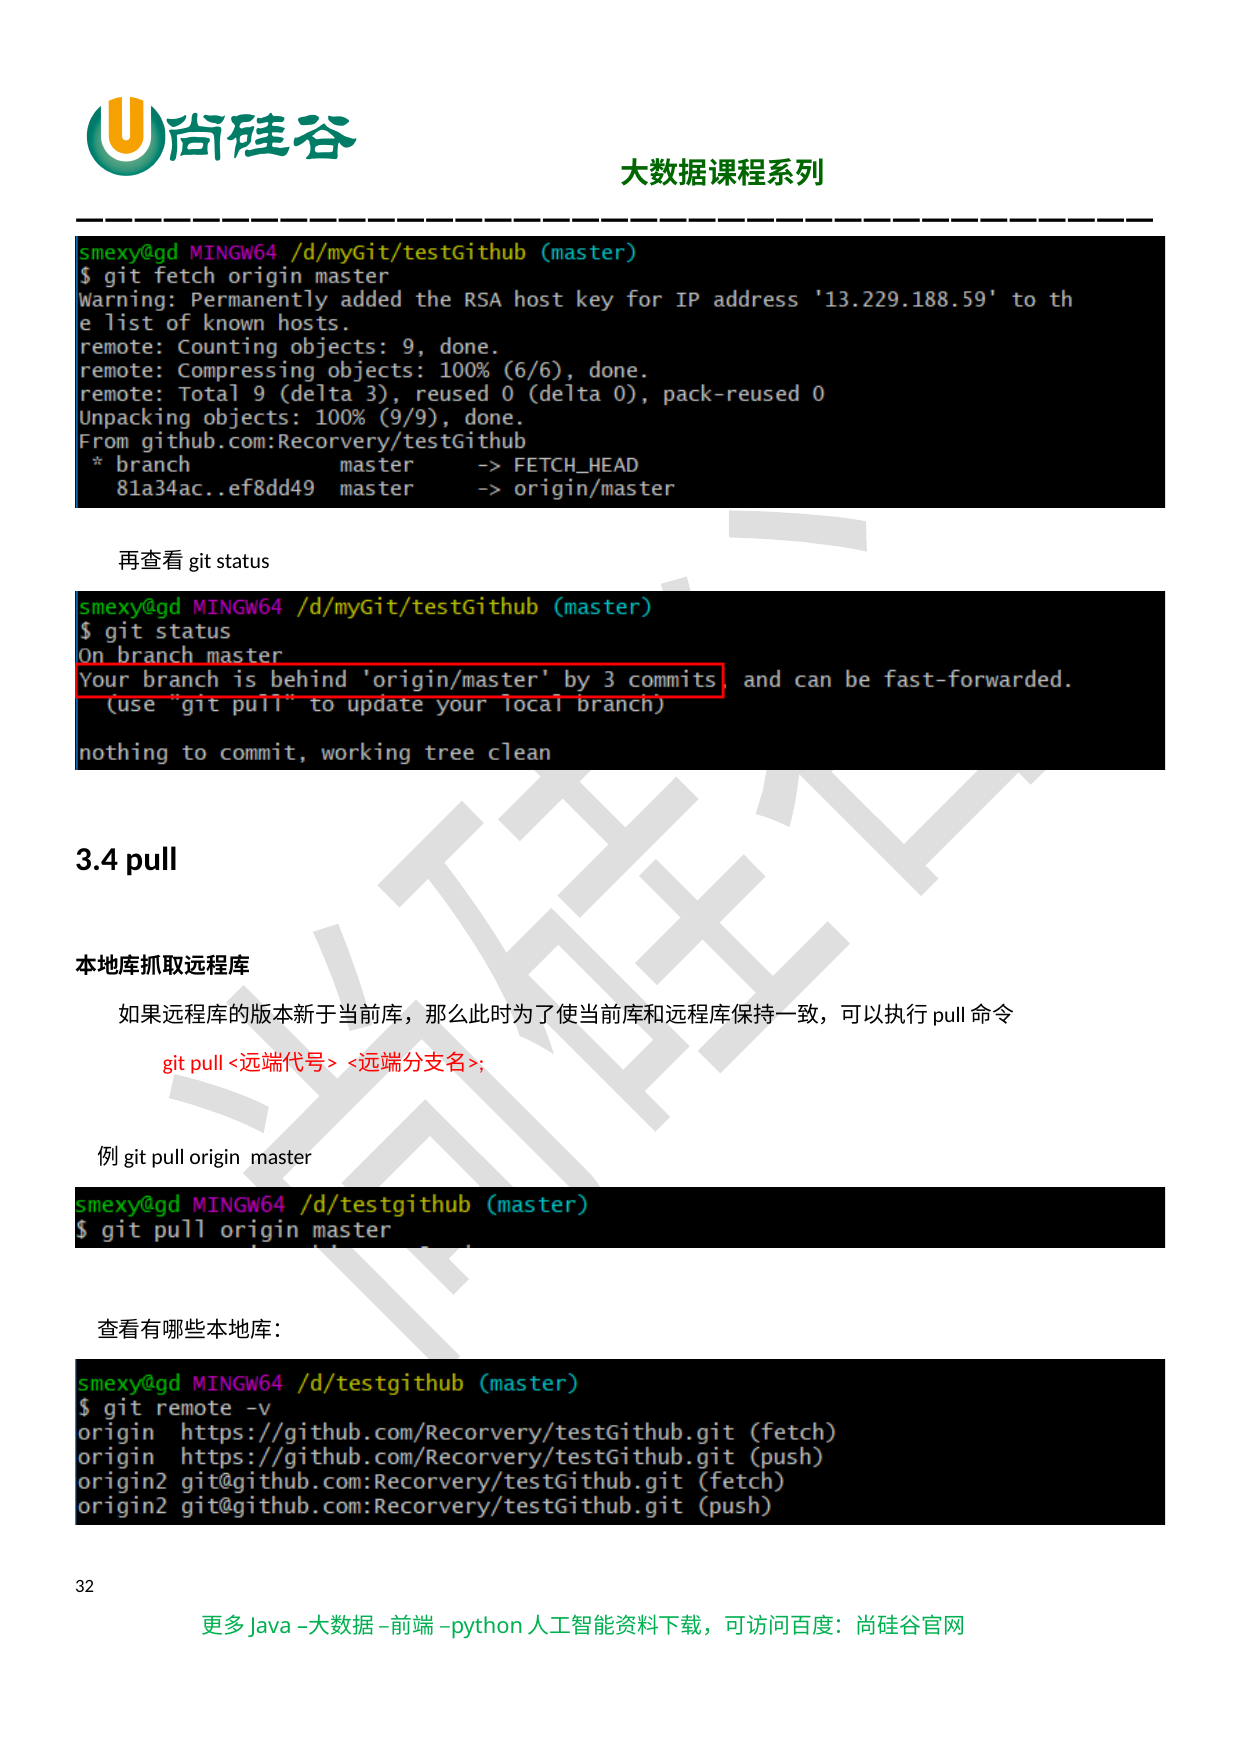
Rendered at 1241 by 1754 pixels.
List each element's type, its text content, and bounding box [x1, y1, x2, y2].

text 再查看git status [75, 543, 1165, 575]
picture [75, 88, 363, 184]
picture [75, 1187, 1166, 1248]
subtitle 3.4 pull [75, 826, 1165, 891]
text 查看有哪些本地库： [75, 1311, 1165, 1344]
picture [75, 236, 1166, 508]
text 如果远程库的版本新于当前库，那么此时为了使当前库和远程库保持一致，可以执行pull命令 [75, 996, 1165, 1029]
picture [75, 591, 1166, 770]
text 例 git pull origin master [75, 1139, 1165, 1171]
text git pull <远端代号> <远端分支名>; [75, 1045, 1165, 1077]
picture [75, 1359, 1166, 1525]
text 本地库抓取远程库 [75, 948, 1165, 981]
